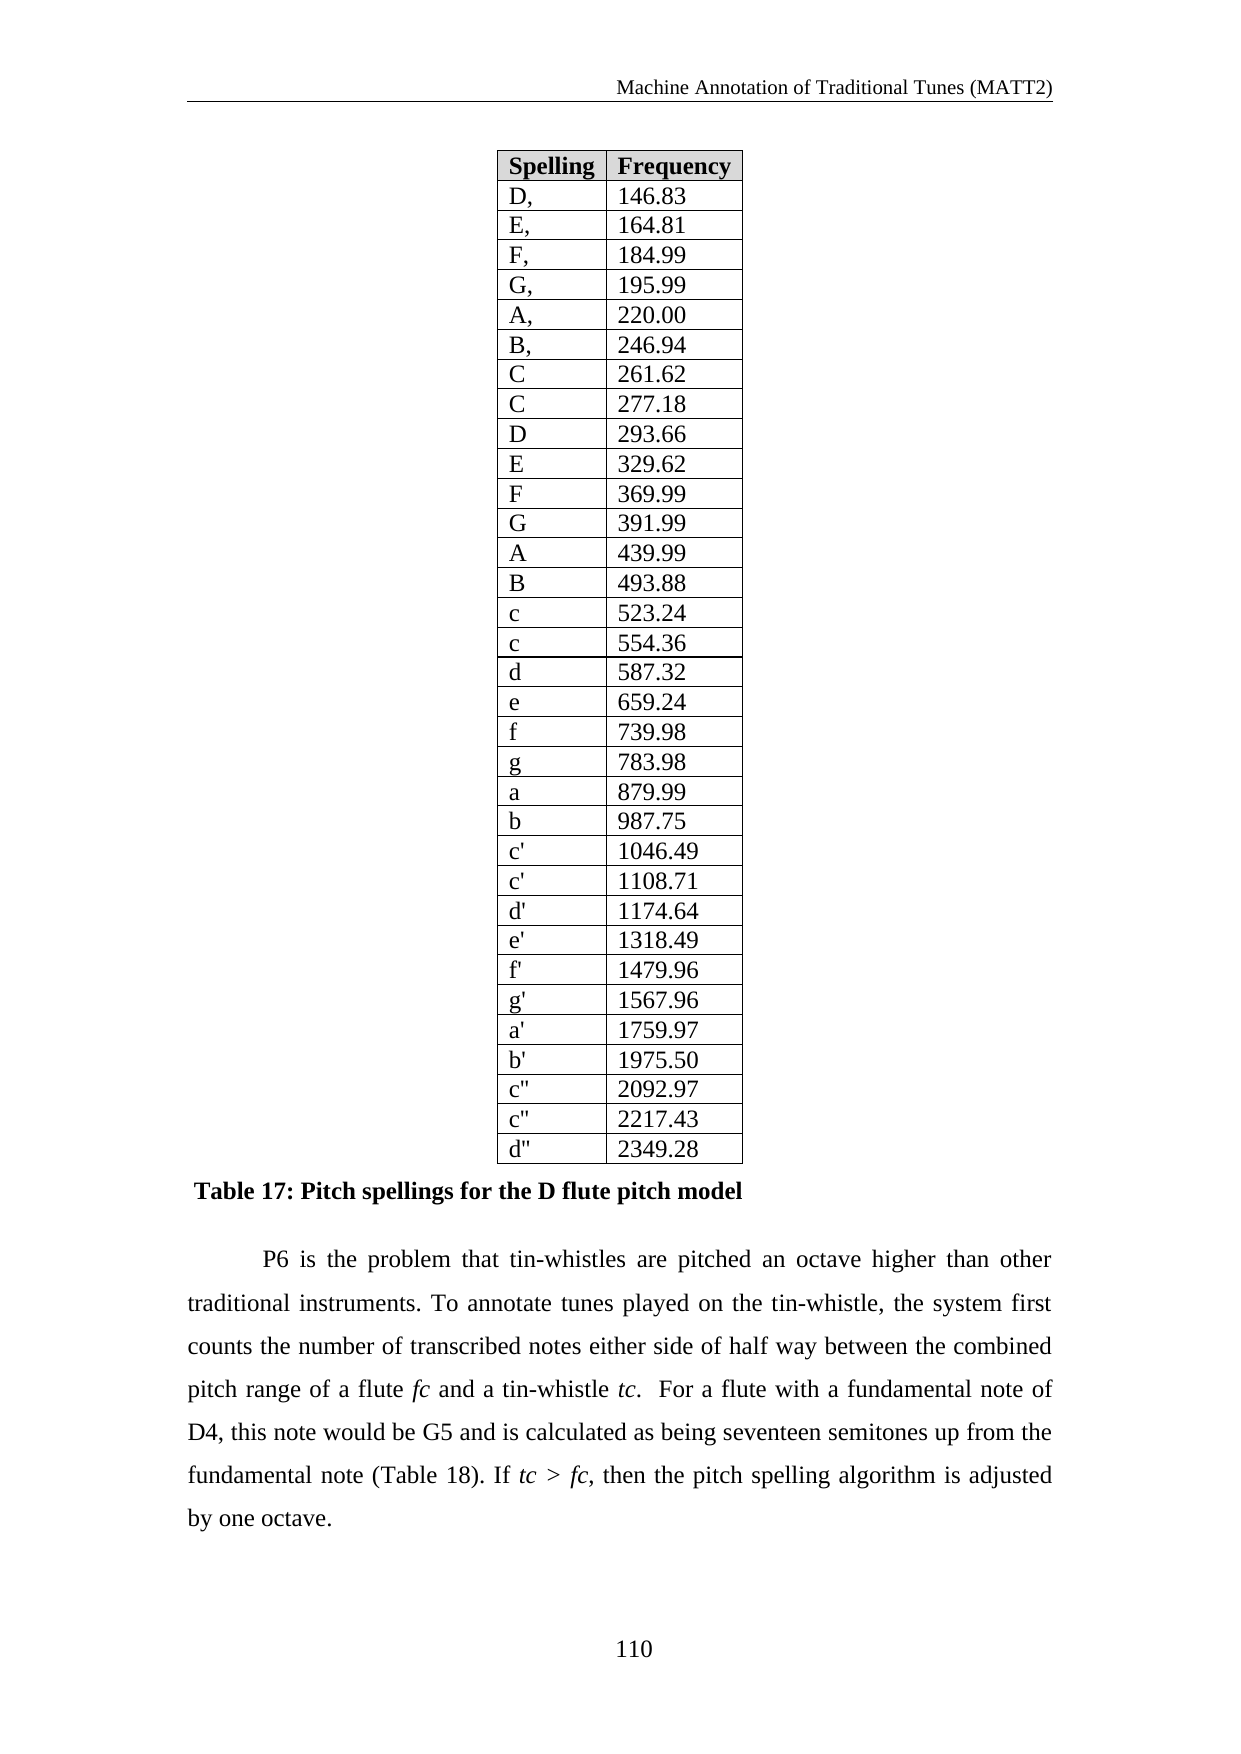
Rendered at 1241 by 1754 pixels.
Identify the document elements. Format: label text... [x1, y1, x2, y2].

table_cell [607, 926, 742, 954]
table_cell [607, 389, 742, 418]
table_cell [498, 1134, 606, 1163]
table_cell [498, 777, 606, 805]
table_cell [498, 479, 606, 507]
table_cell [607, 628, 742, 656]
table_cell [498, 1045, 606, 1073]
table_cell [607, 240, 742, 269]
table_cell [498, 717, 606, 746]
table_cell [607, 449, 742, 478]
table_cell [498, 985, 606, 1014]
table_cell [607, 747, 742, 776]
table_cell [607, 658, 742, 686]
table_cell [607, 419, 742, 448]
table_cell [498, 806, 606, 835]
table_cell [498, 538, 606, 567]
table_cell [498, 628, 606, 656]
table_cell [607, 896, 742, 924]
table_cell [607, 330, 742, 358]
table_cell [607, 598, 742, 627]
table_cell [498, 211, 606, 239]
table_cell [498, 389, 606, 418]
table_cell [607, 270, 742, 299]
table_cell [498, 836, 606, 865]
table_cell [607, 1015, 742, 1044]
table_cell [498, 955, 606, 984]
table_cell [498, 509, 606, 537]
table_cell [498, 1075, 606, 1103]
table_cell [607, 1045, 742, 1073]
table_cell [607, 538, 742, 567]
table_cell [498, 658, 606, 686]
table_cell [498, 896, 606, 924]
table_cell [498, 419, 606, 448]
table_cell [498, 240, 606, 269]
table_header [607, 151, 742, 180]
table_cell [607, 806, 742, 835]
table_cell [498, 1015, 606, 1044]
text P6 is the problem that tin-whistles are pitched an octave higher than other traditional instruments. To annotate tunes played on the tin-whistle, the system first counts the number of transcribed notes either side of half way between the combined pitch range of a flute fc and a tin-whistle tc. For a flute with a fundamental note of D4, this note would be G5 and is calculated as being seventeen semitones up from the fundamental note (Table 18). If tc > fc, then the pitch spelling algorithm is adjusted by one octave. [187, 1244, 1053, 1532]
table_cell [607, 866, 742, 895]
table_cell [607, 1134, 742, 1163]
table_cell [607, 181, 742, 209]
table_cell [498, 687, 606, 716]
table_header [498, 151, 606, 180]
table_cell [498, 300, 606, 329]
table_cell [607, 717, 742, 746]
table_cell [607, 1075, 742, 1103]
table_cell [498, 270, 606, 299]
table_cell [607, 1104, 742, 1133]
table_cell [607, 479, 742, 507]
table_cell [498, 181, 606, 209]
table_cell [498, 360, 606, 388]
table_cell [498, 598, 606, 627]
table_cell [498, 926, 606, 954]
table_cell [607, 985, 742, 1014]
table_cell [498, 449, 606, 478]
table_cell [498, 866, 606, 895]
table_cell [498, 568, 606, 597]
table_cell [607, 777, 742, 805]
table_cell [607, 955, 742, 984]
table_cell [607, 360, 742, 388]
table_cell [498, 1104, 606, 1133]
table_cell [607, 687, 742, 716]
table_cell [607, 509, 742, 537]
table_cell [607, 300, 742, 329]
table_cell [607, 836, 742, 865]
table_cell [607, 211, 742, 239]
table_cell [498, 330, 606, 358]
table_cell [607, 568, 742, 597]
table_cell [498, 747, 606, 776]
